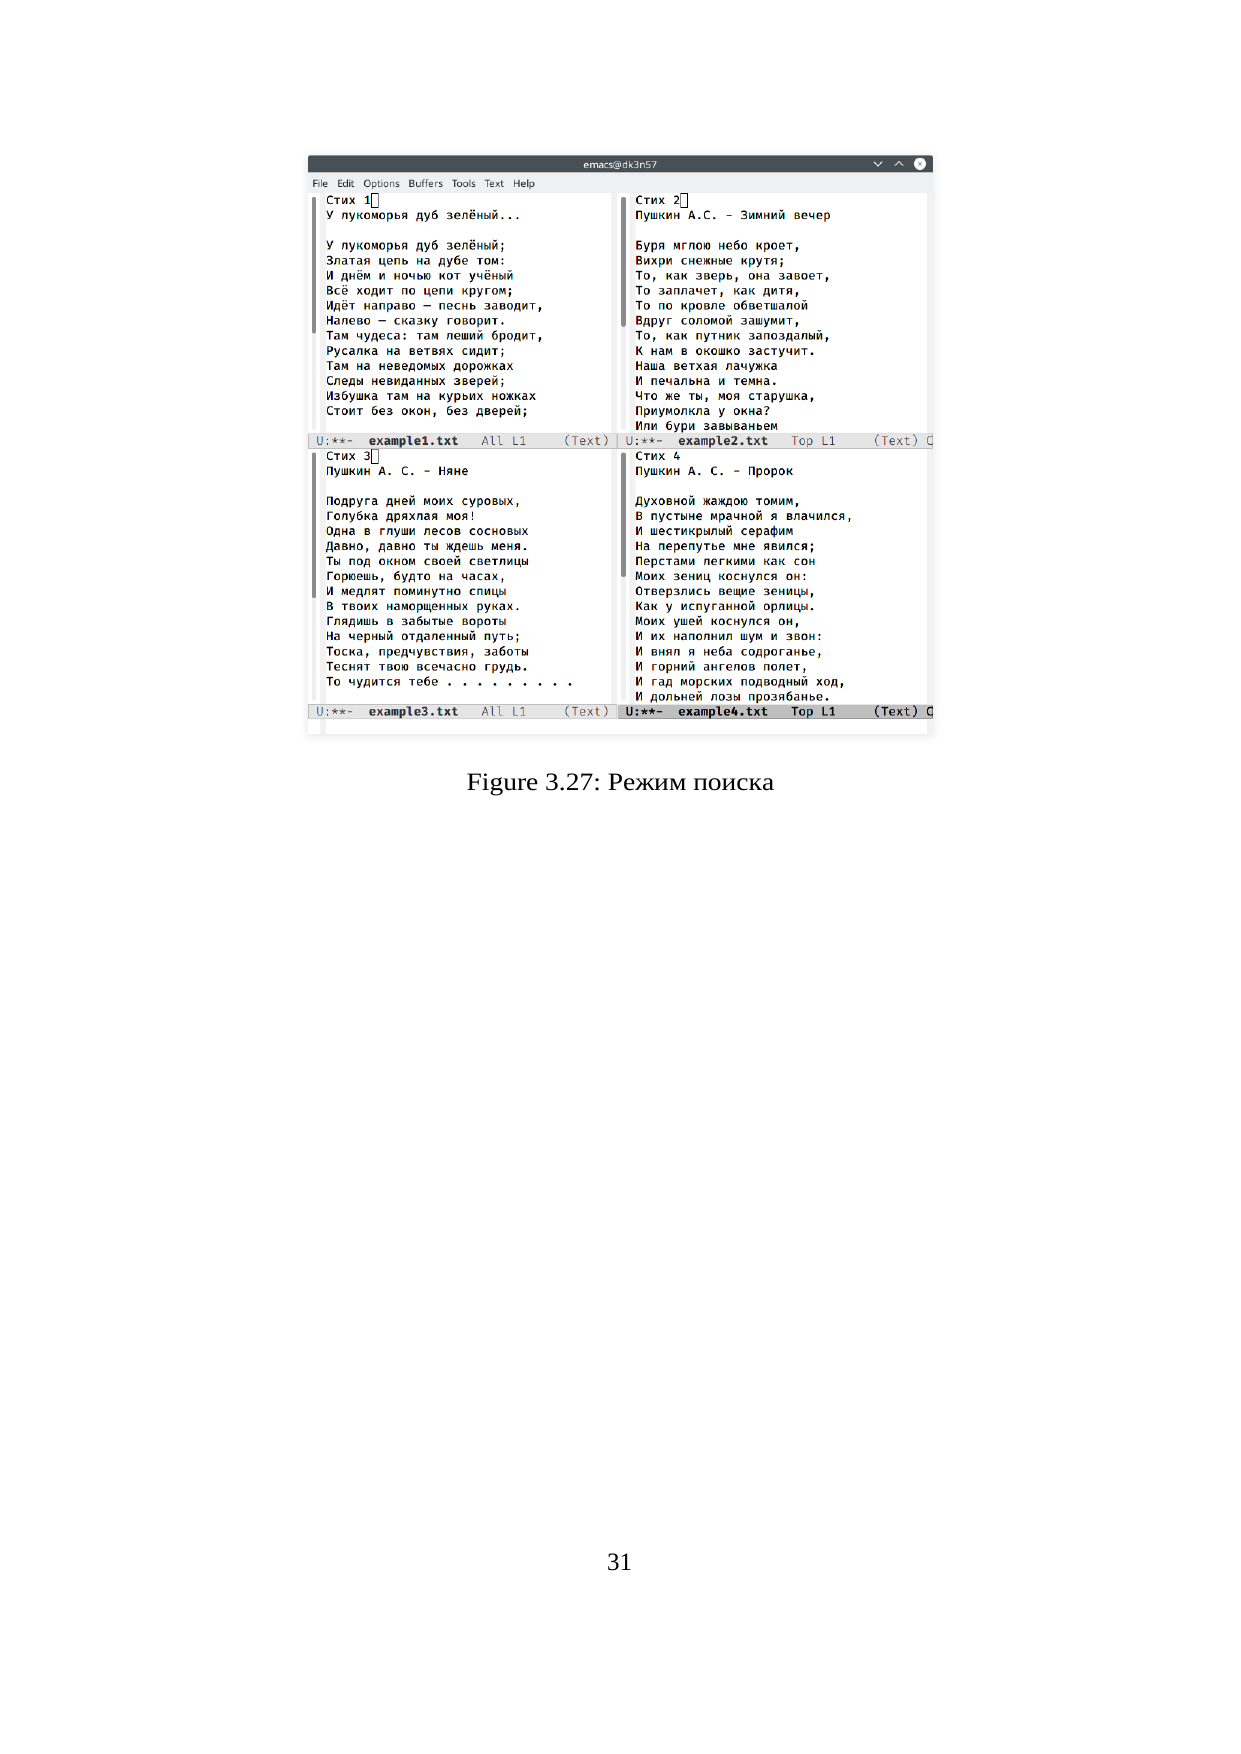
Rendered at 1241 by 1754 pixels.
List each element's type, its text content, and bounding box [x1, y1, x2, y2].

text Figure 3.27: Режим поиска [309, 767, 931, 796]
picture [294, 143, 946, 749]
